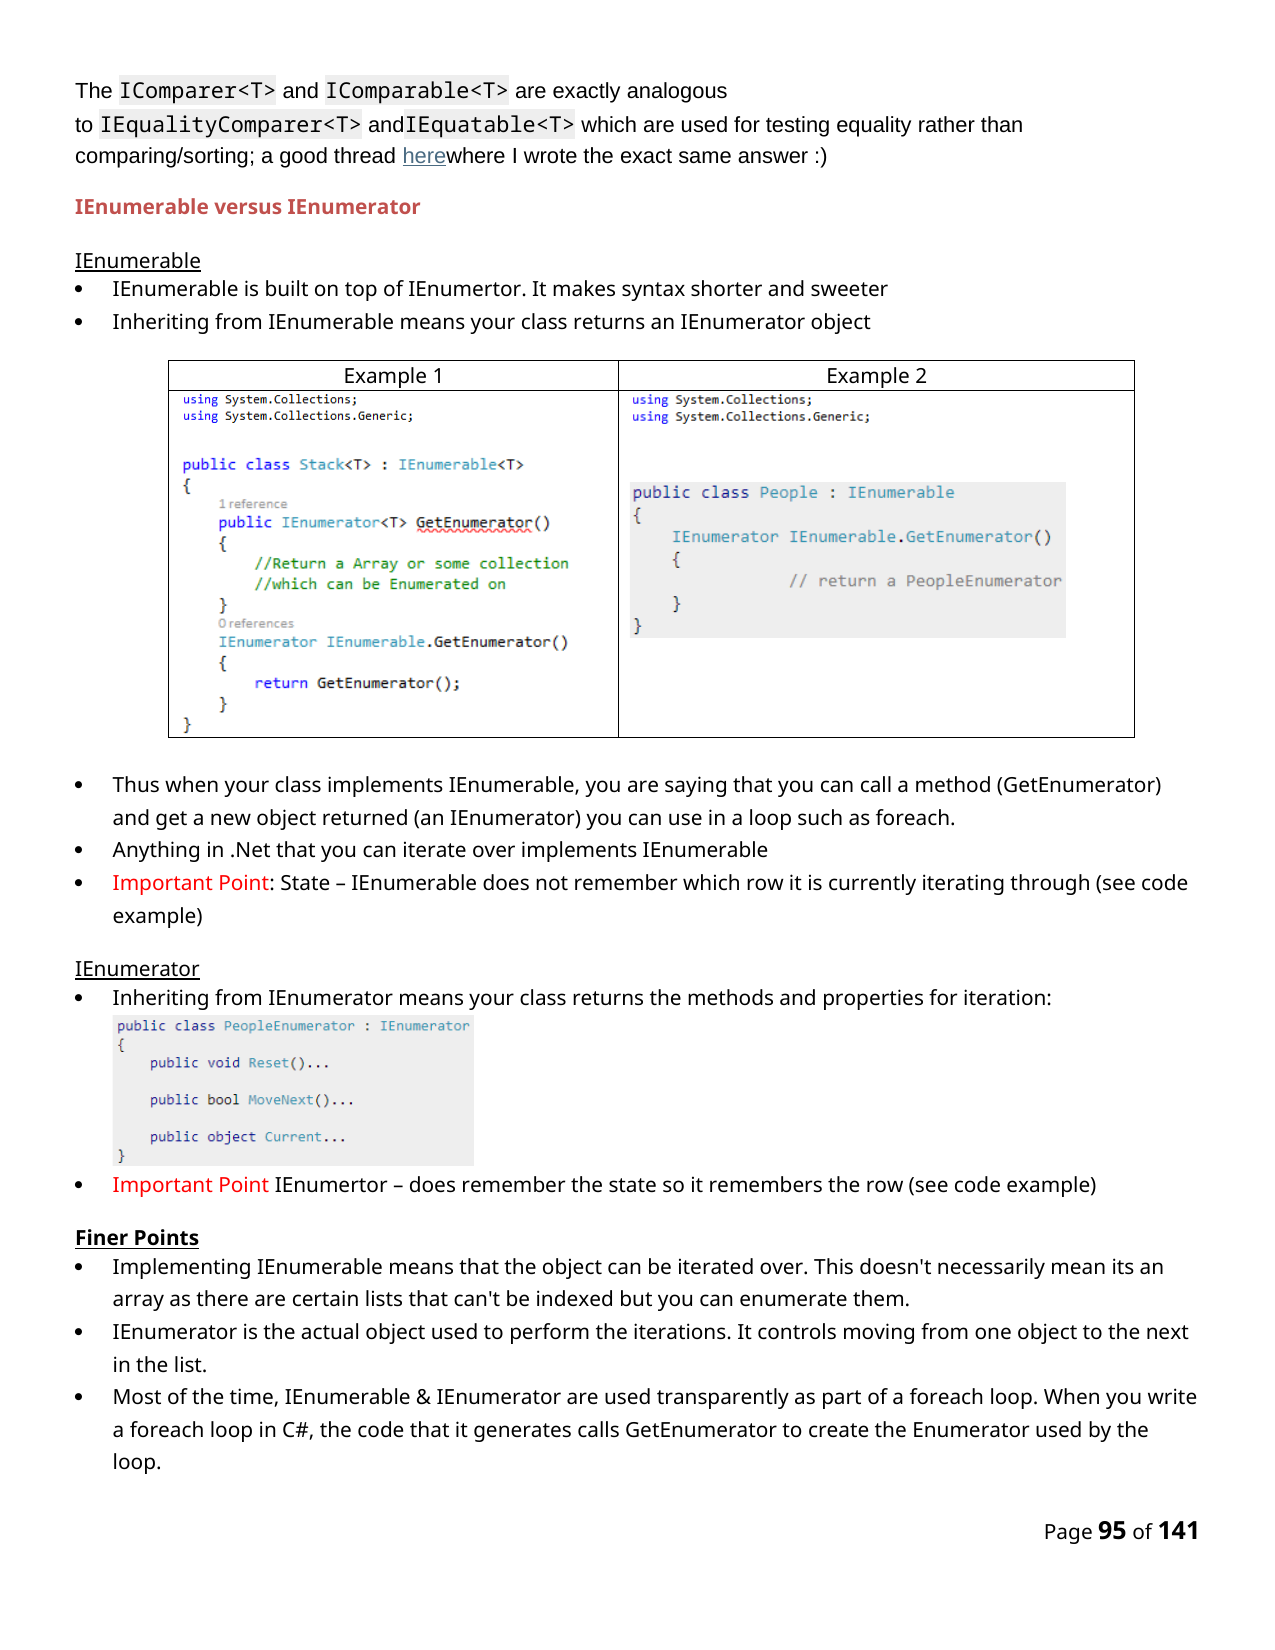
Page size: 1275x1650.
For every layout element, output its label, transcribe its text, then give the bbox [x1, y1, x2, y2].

list IEnumerable is built on top of IEnumertor. It makes syntax shorter and sweeter [75, 274, 1200, 303]
table_header Example 2 [619, 361, 1134, 390]
list IEnumerator is the actual object used to perform the iterations. It controls moving from one object to the next in the list. [75, 1317, 1200, 1378]
text IEnumerator [75, 954, 1200, 983]
picture [180, 391, 415, 425]
list Anything in .Net that you can iterate over implements IEnumerable [75, 836, 1200, 864]
table_cell [169, 391, 618, 737]
text The IComparer<T> and IComparable<T> are exactly analogous to IEqualityComparer<T> andIEquatable<T> which are used for testing equality rather than comparing/sorting; a good thread herewhere I wrote the exact same answer :) [75, 75, 1200, 168]
table_header Example 1 [169, 361, 618, 390]
list Implementing IEnumerable means that the object can be iterated over. This doesn't necessarily mean its an array as there are certain lists that can't be indexed but you can enumerate them. [75, 1252, 1200, 1313]
picture [180, 453, 573, 737]
text IEnumerable versus IEnumerator [75, 192, 1200, 221]
picture [629, 482, 1066, 638]
picture [112, 1015, 474, 1166]
list Important Point: State – IEnumerable does not remember which row it is currently iterating through (see code example) [75, 868, 1200, 929]
text Finer Points [75, 1223, 1200, 1252]
list Important Point IEnumertor – does remember the state so it remembers the row (see code example) [75, 1170, 1200, 1198]
picture [629, 391, 872, 426]
table_cell [619, 391, 1134, 737]
list Thus when your class implements IEnumerable, you are saying that you can call a method (GetEnumerator) and get a new object returned (an IEnumerator) you can use in a loop such as foreach. [75, 770, 1200, 831]
text IEnumerable [75, 246, 1200, 274]
list Inheriting from IEnumerable means your class returns an IEnumerator object [75, 307, 1200, 335]
list Most of the time, IEnumerable & IEnumerator are used transparently as part of a foreach loop. When you write a foreach loop in C#, the code that it generates calls GetEnumerator to create the Enumerator used by the loop. [75, 1382, 1200, 1476]
